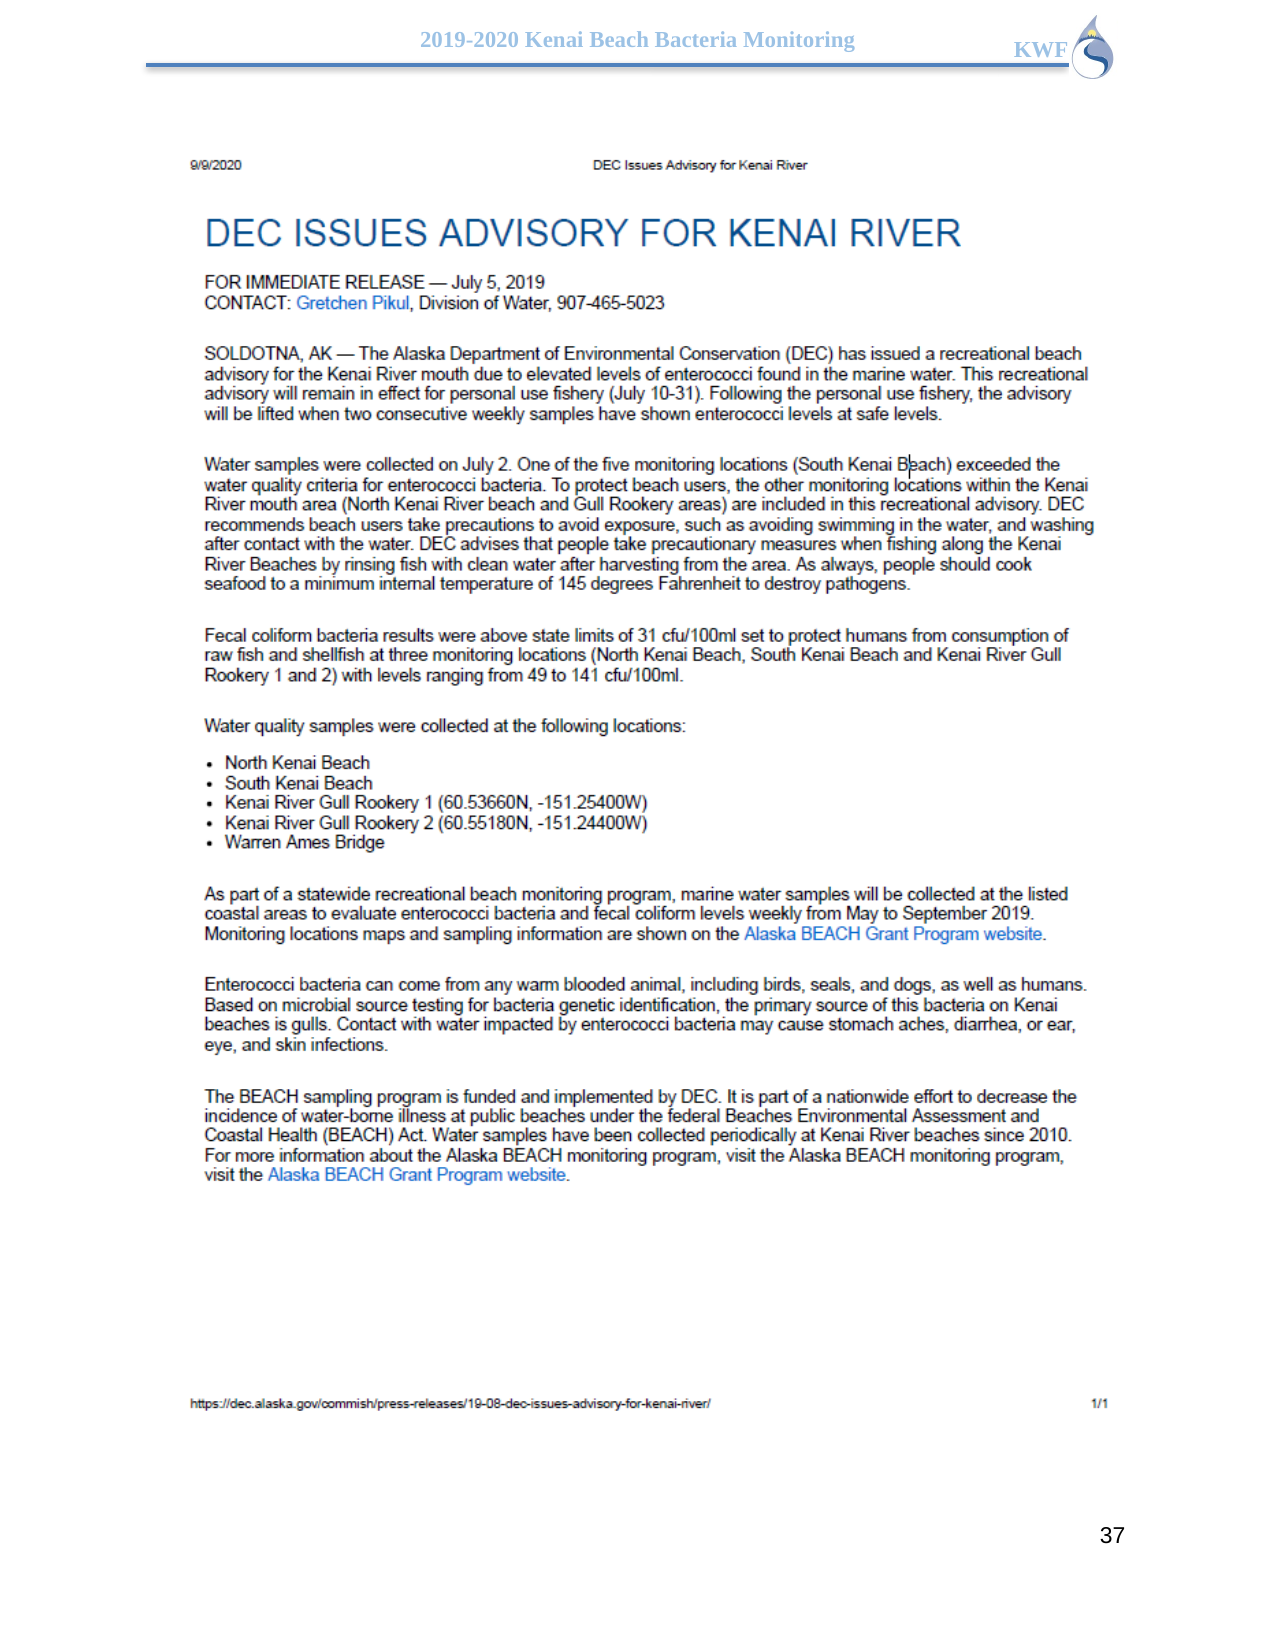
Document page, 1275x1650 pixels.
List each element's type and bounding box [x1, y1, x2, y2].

picture [1069, 13, 1118, 79]
